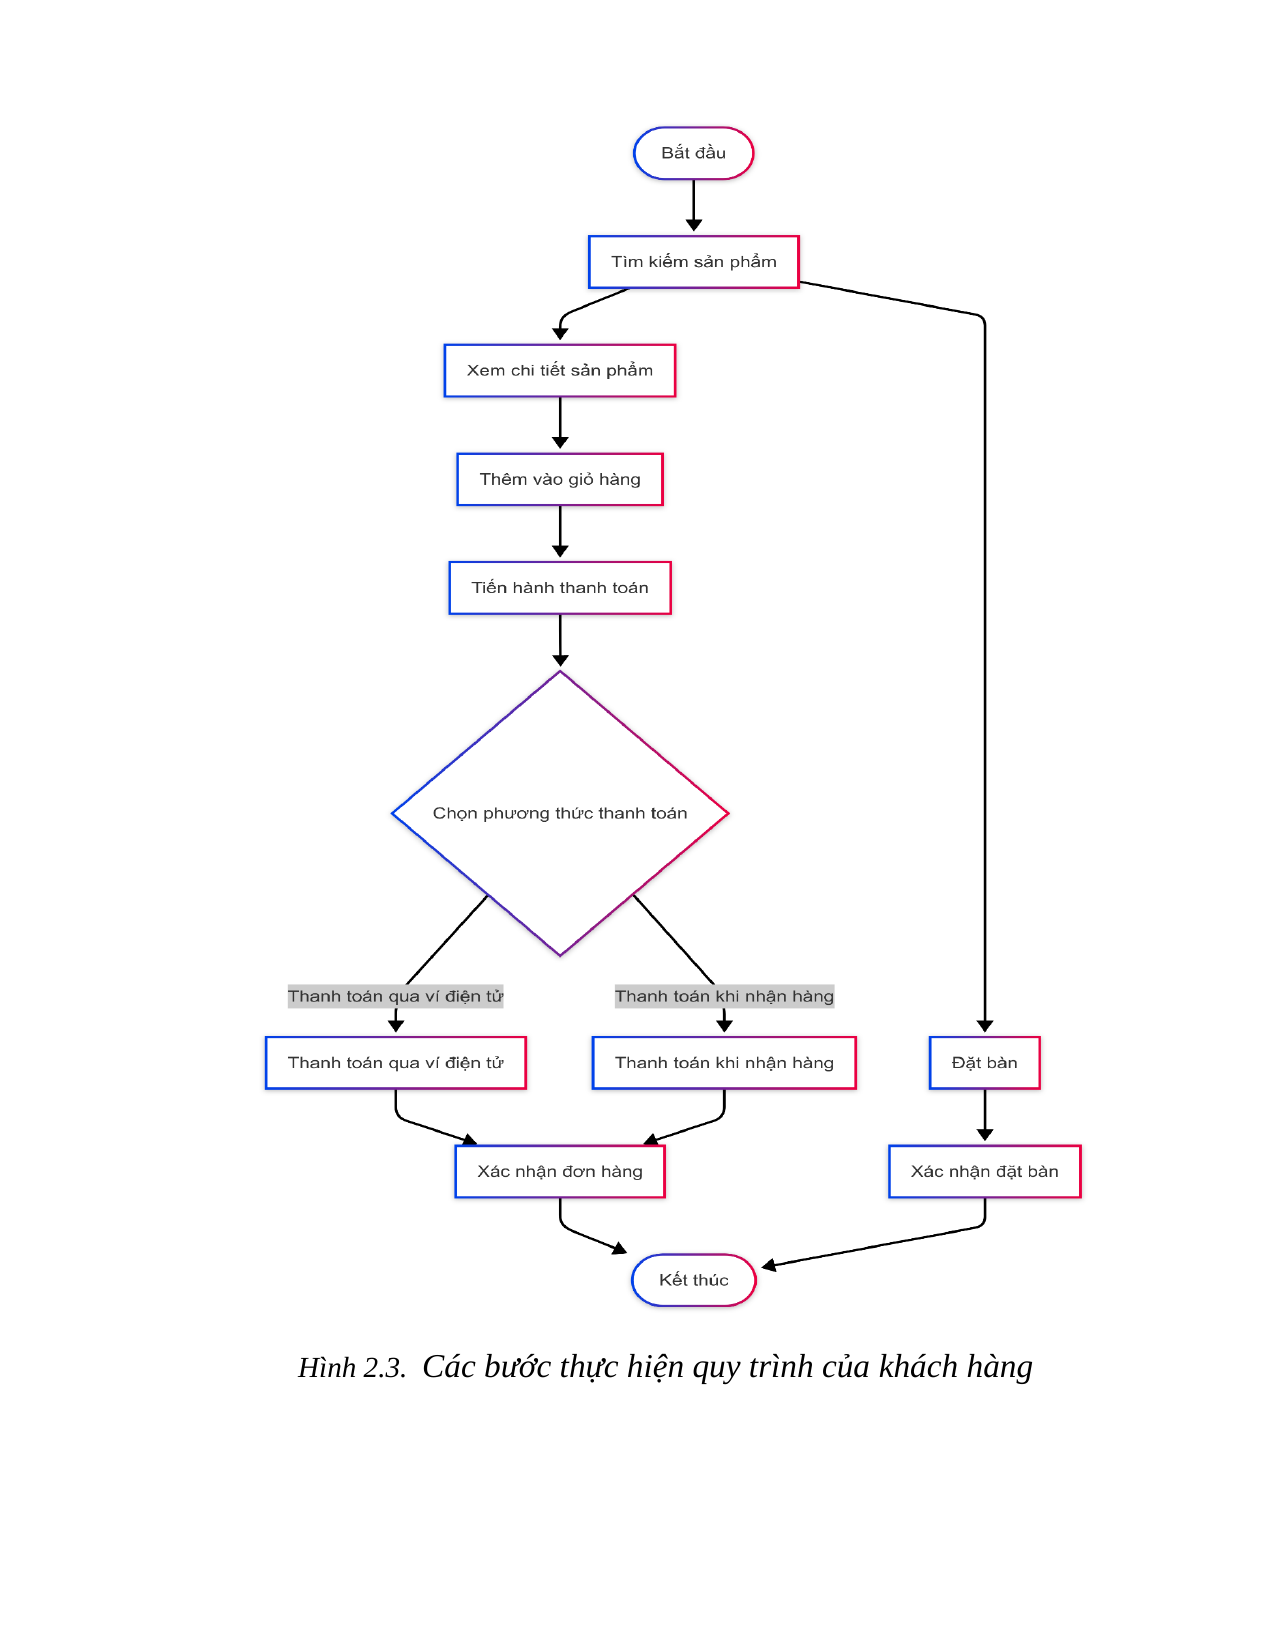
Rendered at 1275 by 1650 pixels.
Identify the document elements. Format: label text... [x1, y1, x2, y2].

picture [255, 118, 1094, 1319]
text Hình 2.3. Các bước thực hiện quy trình của khách hàng [177, 1346, 1157, 1384]
